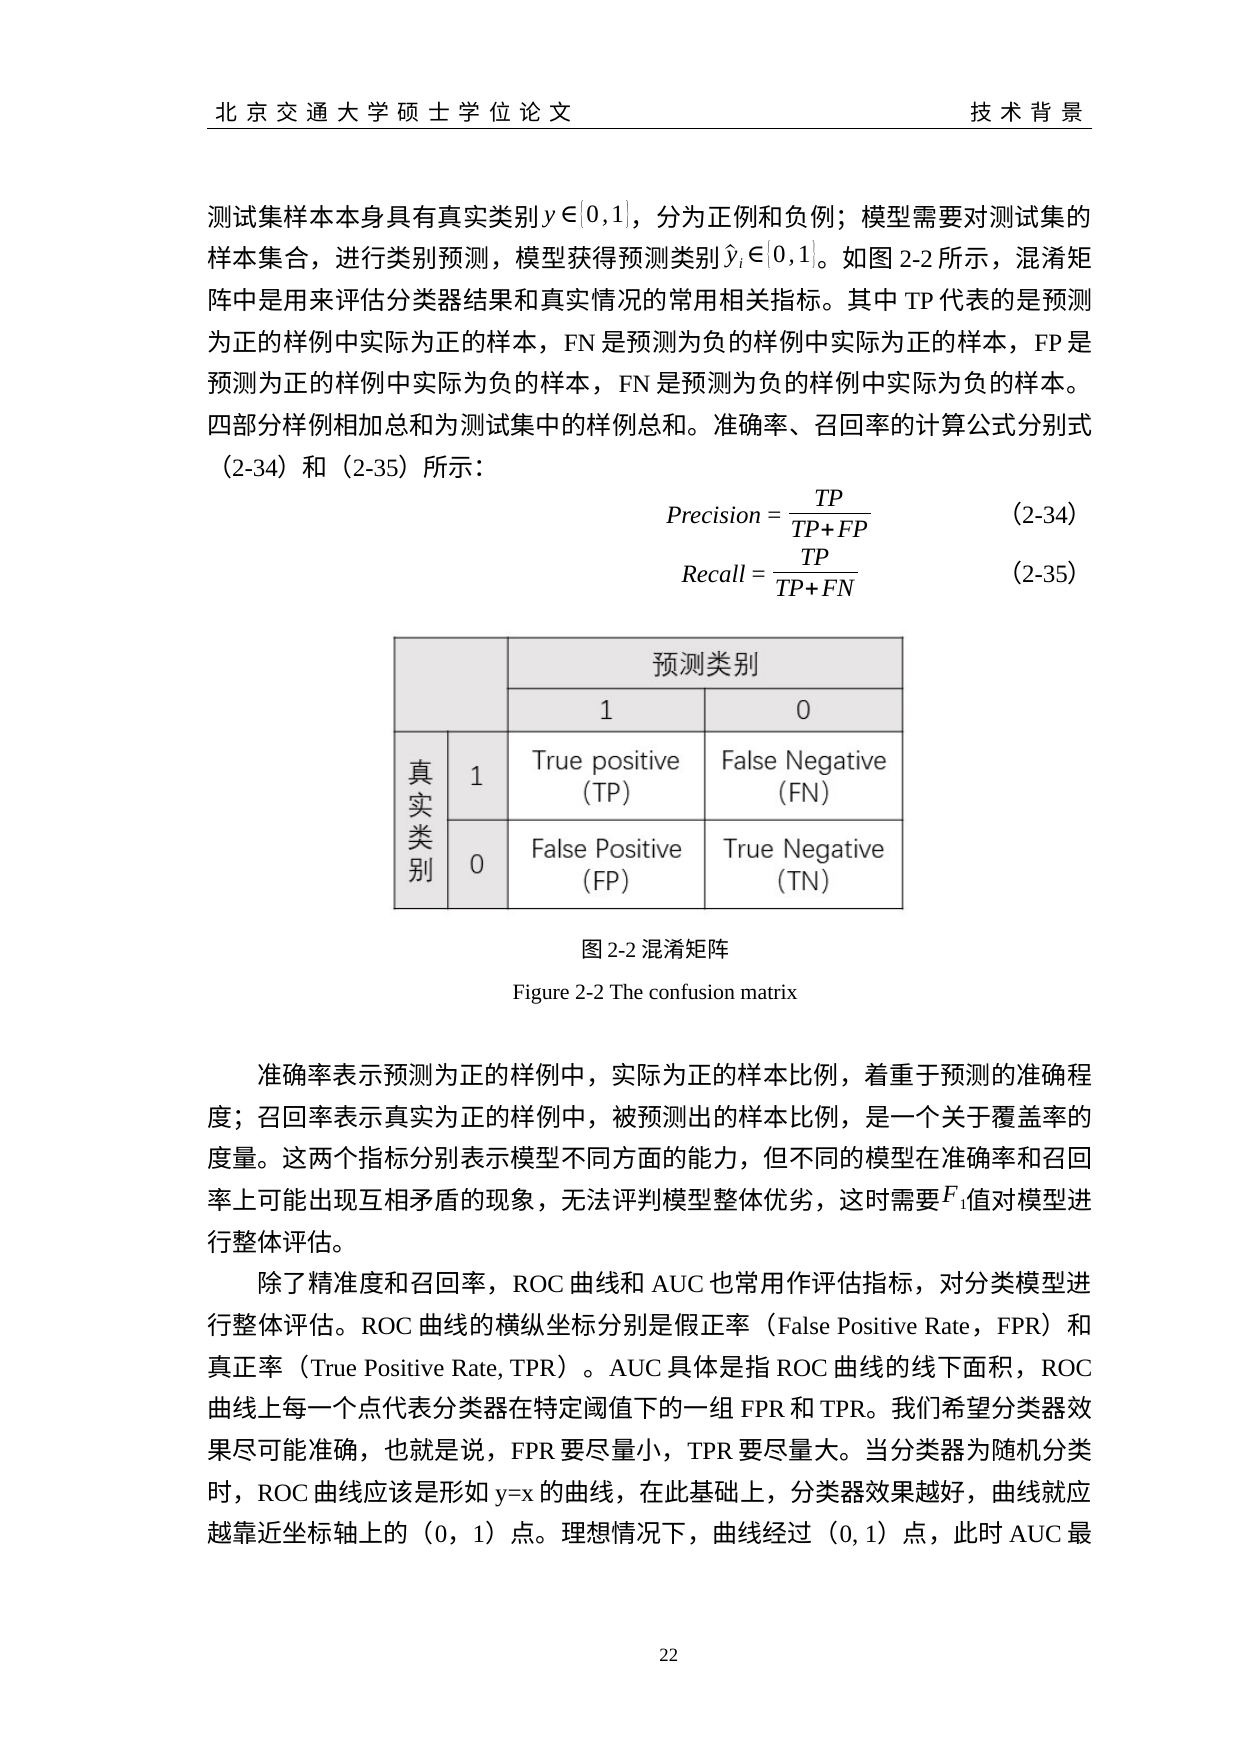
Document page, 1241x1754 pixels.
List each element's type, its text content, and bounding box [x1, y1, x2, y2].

text Precision = （2-34） [207, 484, 1092, 543]
text 准确率表示预测为正的样例中，实际为正的样本比例，着重于预测的准确程度；召回率表示真实为正的样例中，被预测出的样本比例，是一个关于覆盖率的度量。这两个指标分别表示模型不同方面的能力，但不同的模型在准确率和召回率上可能出现互相矛盾的现象，无法评判模型整体优劣，这时需要值对模型进行整体评估。 [207, 1051, 1092, 1259]
picture [351, 608, 951, 916]
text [207, 1259, 1092, 1551]
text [207, 193, 1092, 484]
text Recall = （2-35） [207, 543, 1092, 602]
